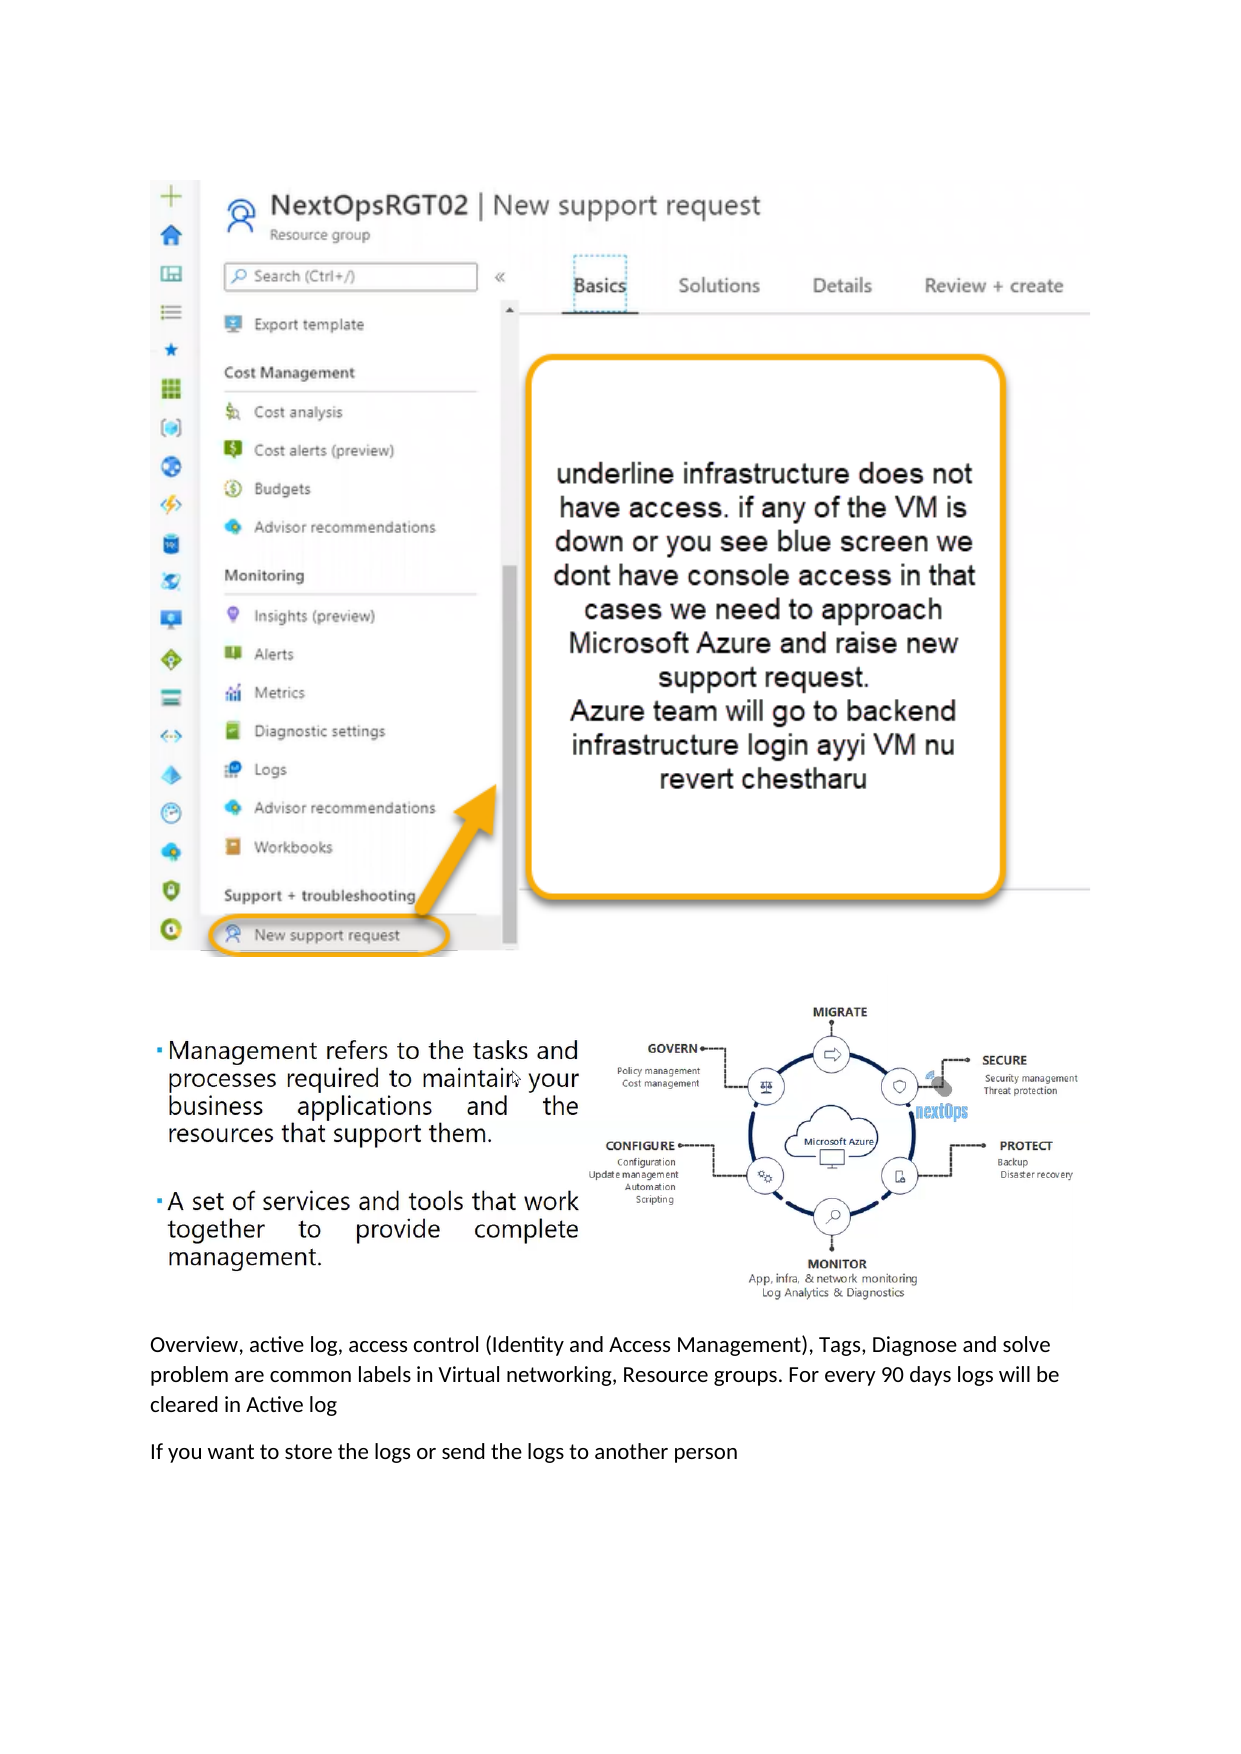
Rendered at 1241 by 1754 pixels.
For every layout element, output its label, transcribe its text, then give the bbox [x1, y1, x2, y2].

text Overview, active log, access control (Identity and Access Management), Tags, Diagnose and solve problem are common labels in Virtual networking, Resource groups. For every 90 days logs will be cleared in Active log [150, 1330, 1090, 1418]
picture [150, 975, 1091, 1312]
picture [150, 180, 1091, 957]
text If you want to store the logs or send the logs to another person [150, 1437, 1090, 1465]
